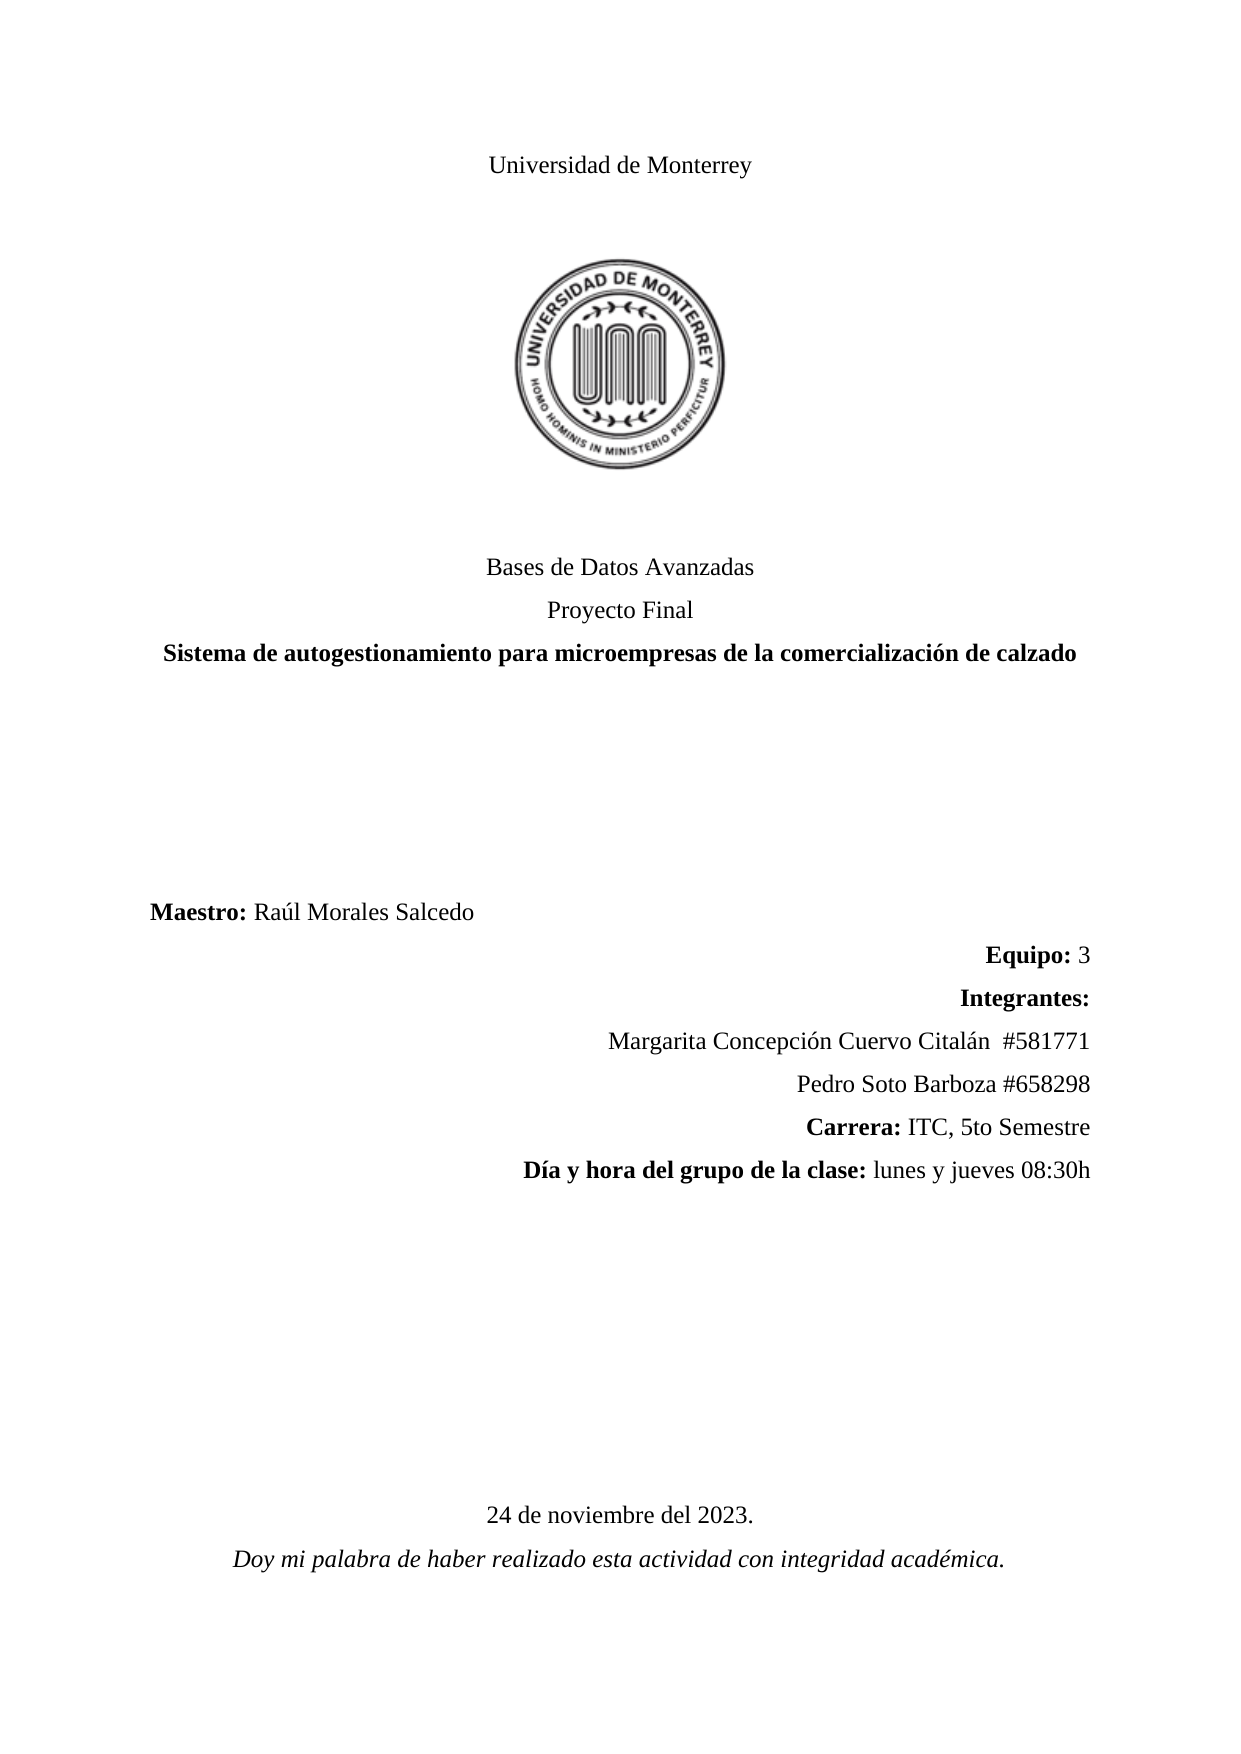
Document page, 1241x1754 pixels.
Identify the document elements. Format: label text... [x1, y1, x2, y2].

text Pedro Soto Barboza #658298 [150, 1069, 1015, 1098]
text Doy mi palabra de haber realizado esta actividad con integridad académica. [150, 1544, 1090, 1572]
text Margarita Concepción Cuervo Citalán #581771 [150, 1026, 1090, 1055]
text Sistema de autogestionamiento para microempresas de la comercialización de calzado [150, 638, 1090, 667]
text Carrera: ITC, 5to Semestre [150, 1112, 1090, 1141]
text 24 de noviembre del 2023. [150, 1501, 1090, 1529]
text Equipo: 3 [150, 940, 1090, 969]
text Universidad de Monterrey [150, 150, 1090, 179]
text Integrantes: [150, 983, 1090, 1012]
text Proyecto Final [150, 595, 1090, 624]
text Maestro: Raúl Morales Salcedo [150, 897, 1090, 926]
picture [490, 236, 750, 496]
text Día y hora del grupo de la clase: lunes y jueves 08:30h [150, 1156, 1090, 1184]
text Bases de Datos Avanzadas [150, 552, 1090, 581]
